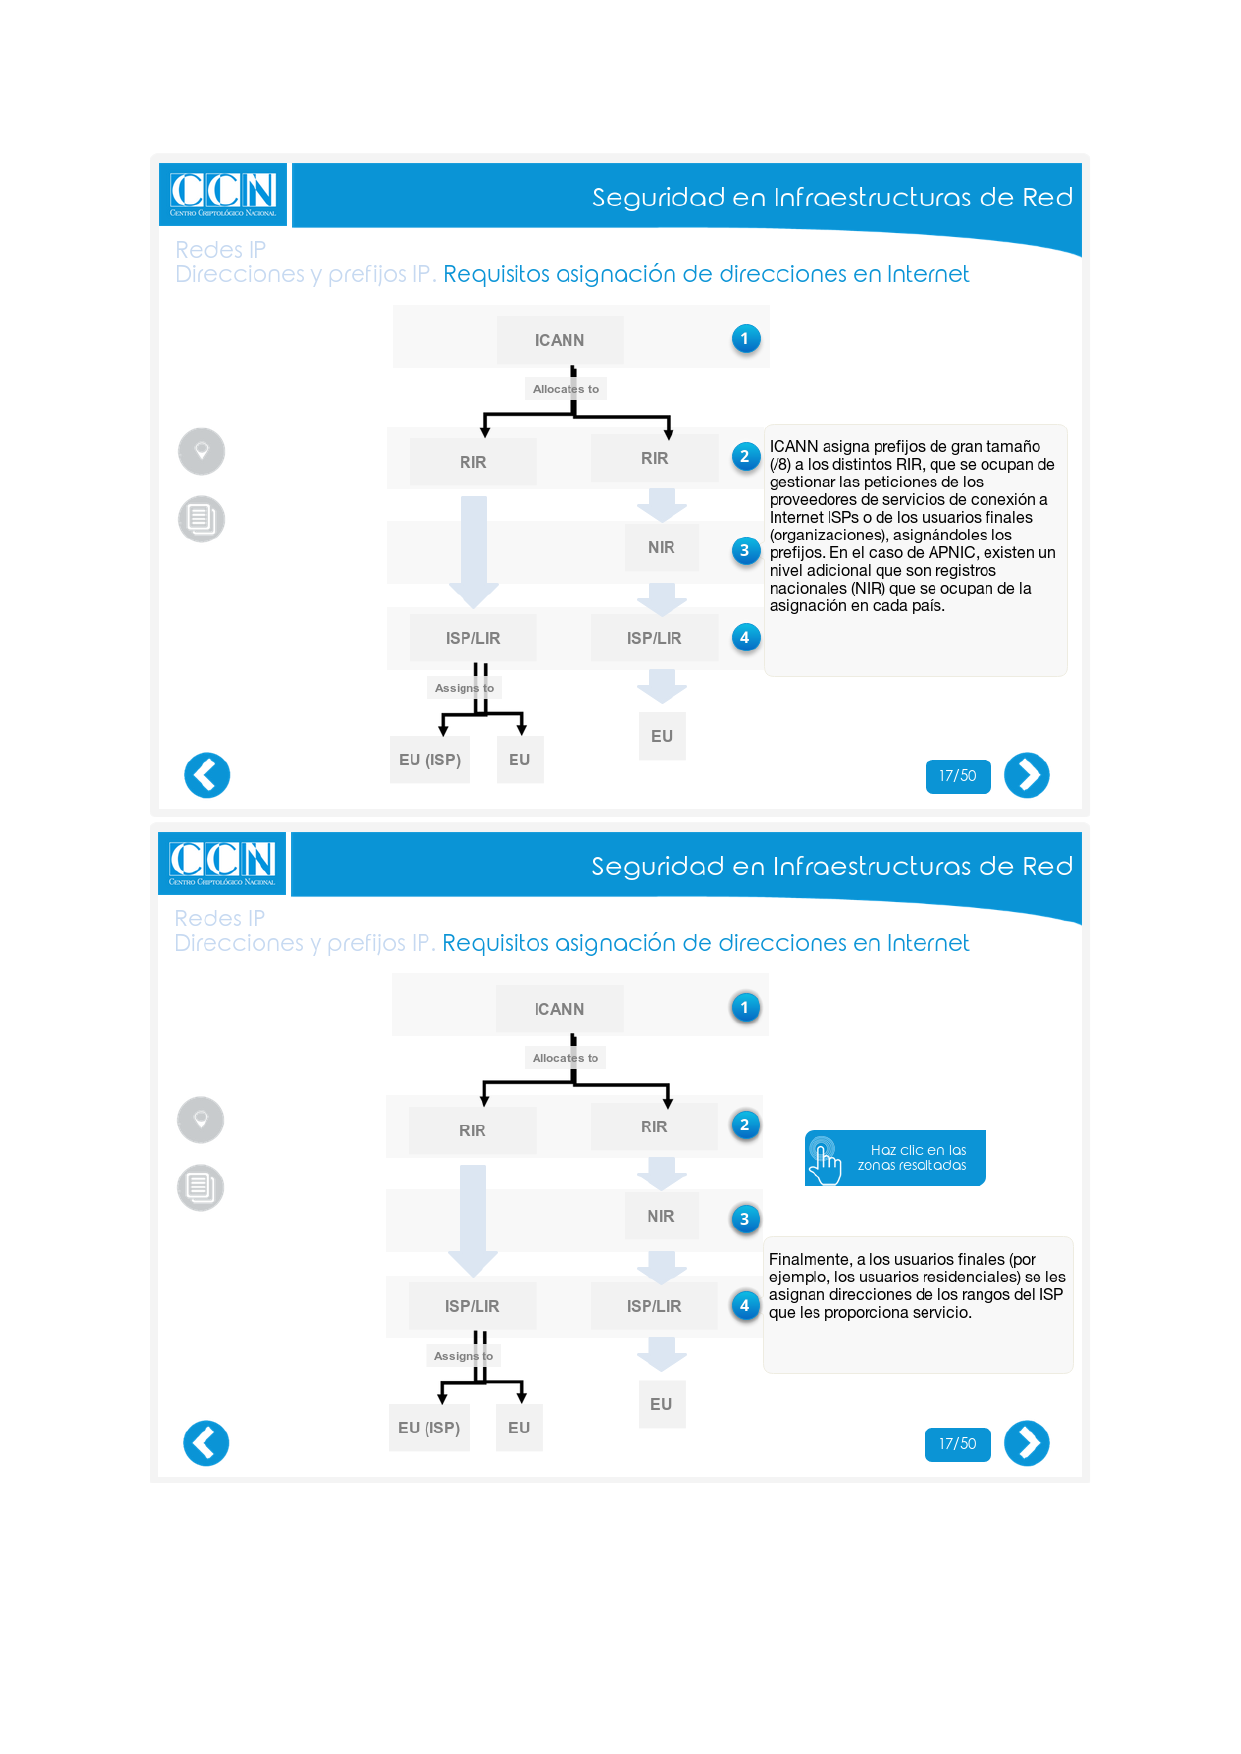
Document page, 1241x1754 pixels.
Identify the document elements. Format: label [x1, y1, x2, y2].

picture [150, 150, 1091, 817]
picture [150, 820, 1091, 1483]
